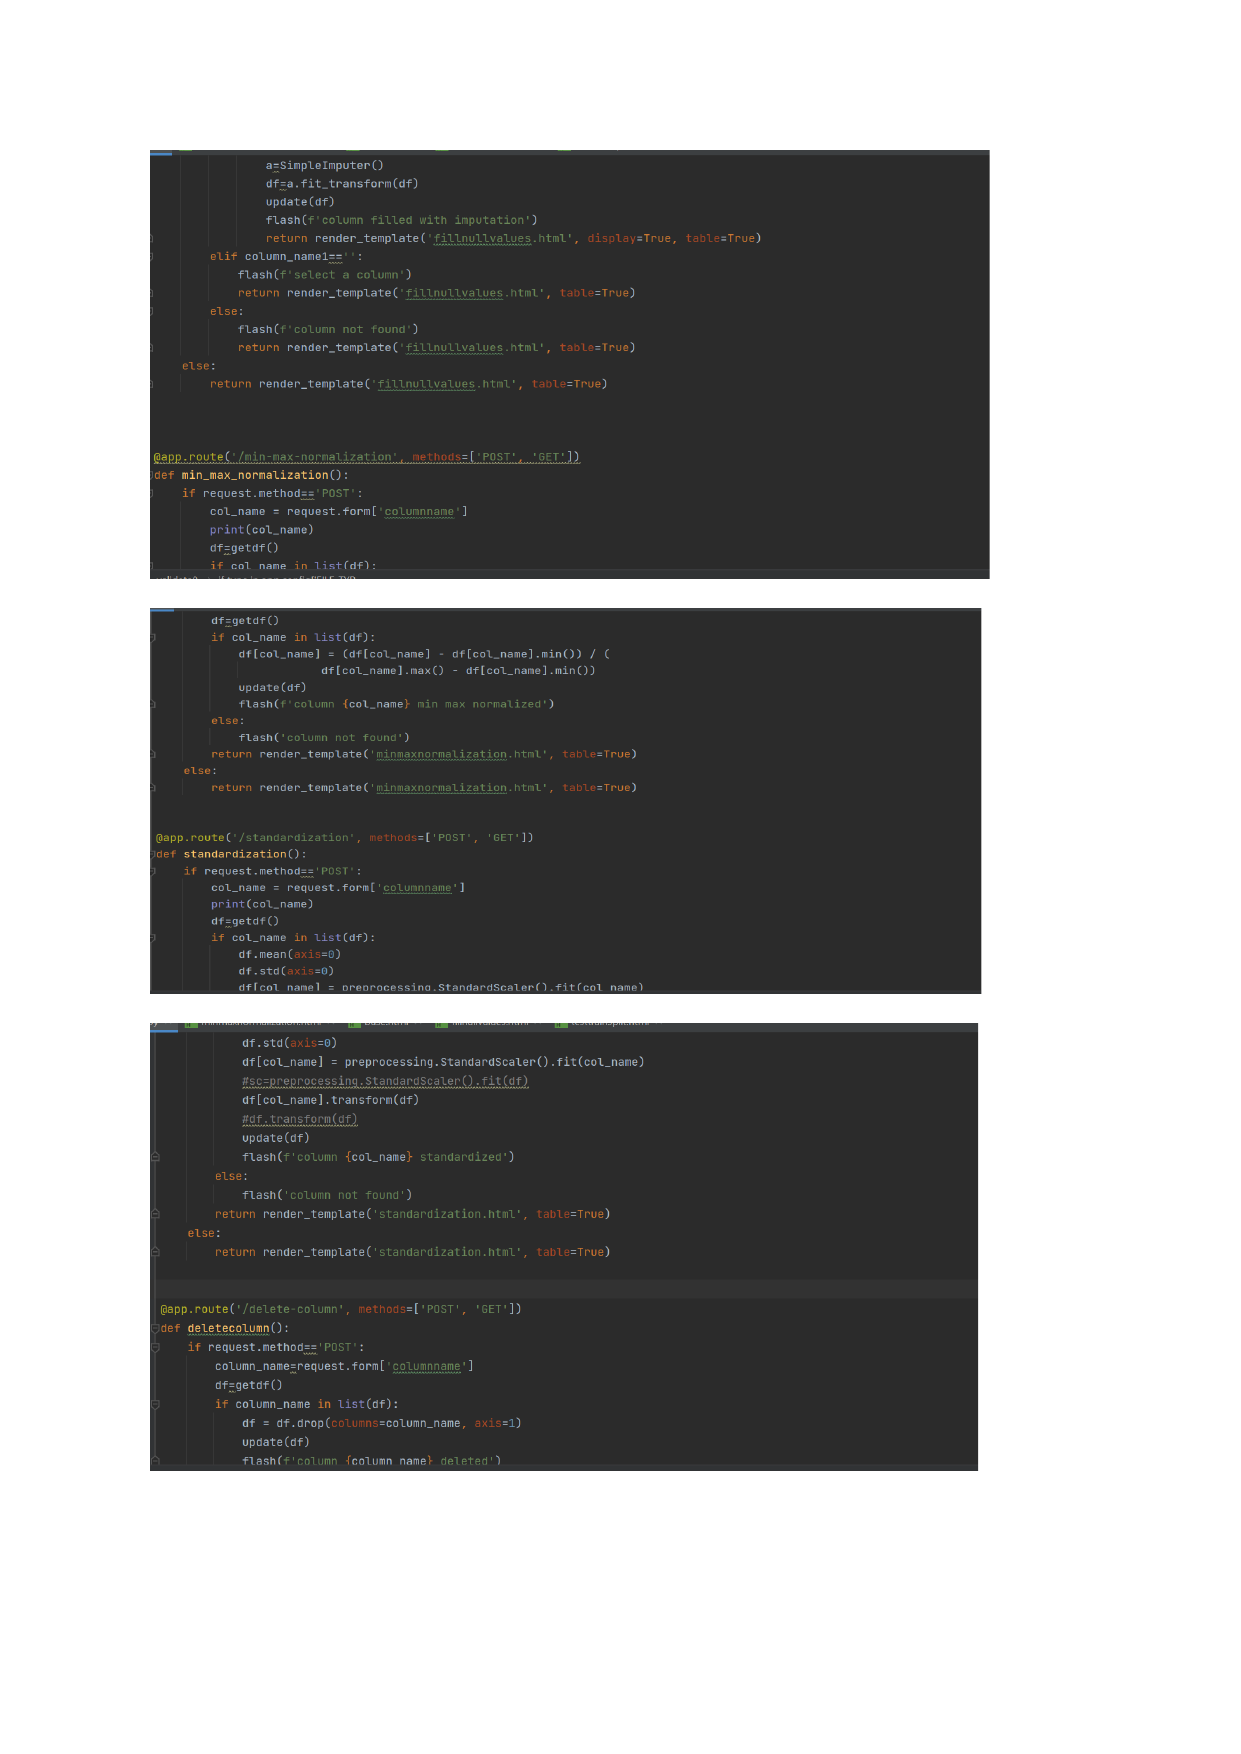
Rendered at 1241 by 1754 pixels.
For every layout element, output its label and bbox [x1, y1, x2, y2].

picture [150, 1023, 979, 1471]
picture [150, 608, 982, 994]
picture [150, 150, 990, 579]
